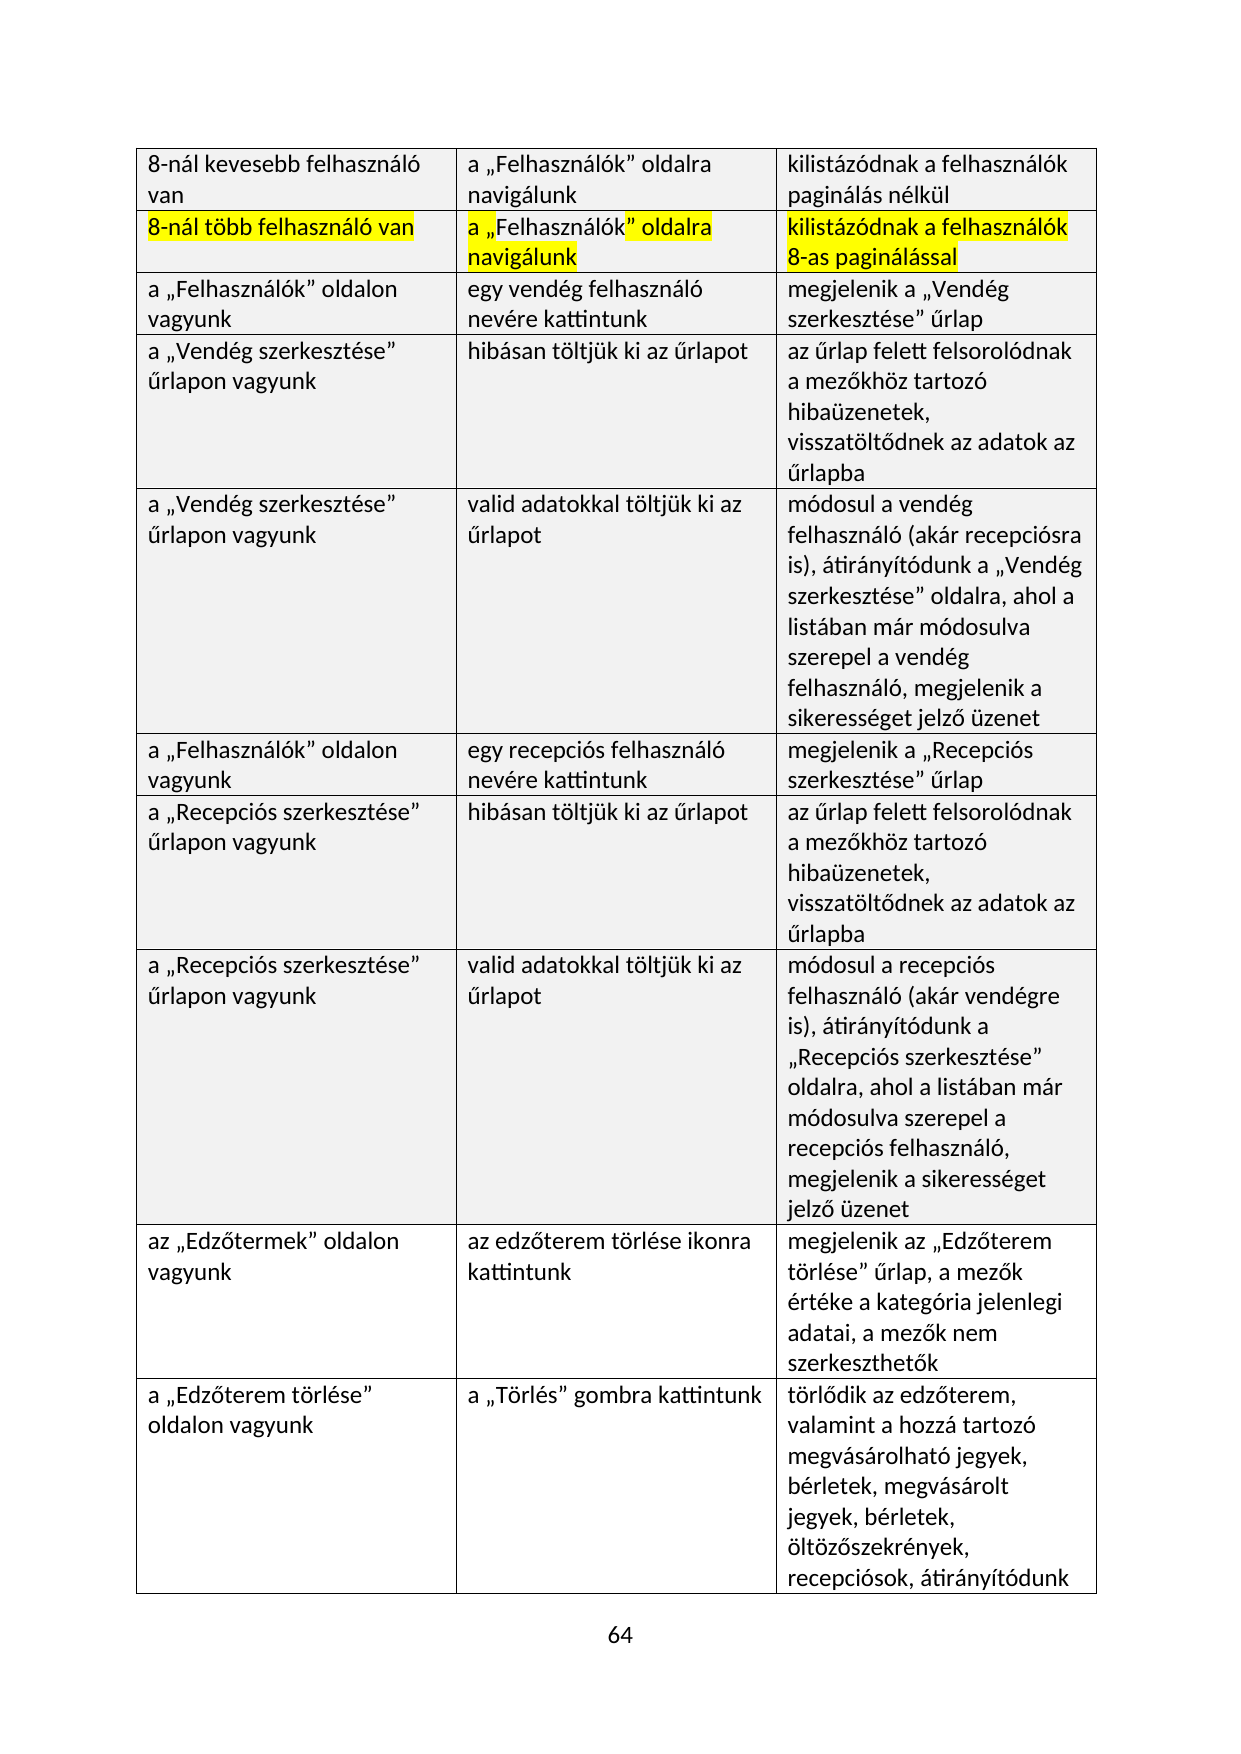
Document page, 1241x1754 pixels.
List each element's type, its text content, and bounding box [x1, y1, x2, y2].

table_cell 8-nál több felhasználó van [137, 211, 456, 272]
table_cell megjelenik a „Recepciós szerkesztése” űrlap [777, 734, 1096, 795]
table_cell hibásan töltjük ki az űrlapot [457, 796, 776, 948]
table_cell egy vendég felhasználó nevére kattintunk [457, 273, 776, 334]
table_cell egy recepciós felhasználó nevére kattintunk [457, 734, 776, 795]
table_cell 8-nál kevesebb felhasználó van [137, 149, 456, 210]
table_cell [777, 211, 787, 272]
table_cell kilistázódnak a felhasználók paginálás nélkül [777, 149, 1096, 210]
table_cell kilistázódnak a felhasználók 8-as paginálással [958, 211, 1096, 272]
table_cell az „Edzőtermek” oldalon vagyunk [137, 1225, 456, 1378]
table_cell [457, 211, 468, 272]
table_cell a „Felhasználók” oldalra navigálunk [457, 149, 776, 210]
table_cell a „Recepciós szerkesztése” űrlapon vagyunk [137, 796, 456, 948]
table_cell a „Recepciós szerkesztése” űrlapon vagyunk [137, 950, 456, 1224]
table_cell a „Vendég szerkesztése” űrlapon vagyunk [137, 335, 456, 487]
table_cell a „Felhasználók” oldalon vagyunk [137, 273, 456, 334]
table_cell valid adatokkal töltjük ki az űrlapot [457, 489, 776, 733]
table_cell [457, 1379, 776, 1592]
table_cell megjelenik a „Vendég szerkesztése” űrlap [777, 273, 1096, 334]
table_cell módosul a vendég felhasználó (akár recepciósra is), átirányítódunk a „Vendég szerkesztése” oldalra, ahol a listában már módosulva szerepel a vendég felhasználó, megjelenik a sikerességet jelző üzenet [777, 489, 1096, 733]
table_cell az edzőterem törlése ikonra kattintunk [457, 1225, 776, 1378]
table_cell a „Vendég szerkesztése” űrlapon vagyunk [137, 489, 456, 733]
table_cell a „Felhasználók” oldalra navigálunk [496, 211, 776, 272]
table_cell hibásan töltjük ki az űrlapot [457, 335, 776, 487]
table_cell az űrlap felett felsorolódnak a mezőkhöz tartozó hibaüzenetek, visszatöltődnek az adatok az űrlapba [777, 335, 1096, 487]
table_cell a „Felhasználók” oldalon vagyunk [137, 734, 456, 795]
table_cell az űrlap felett felsorolódnak a mezőkhöz tartozó hibaüzenetek, visszatöltődnek az adatok az űrlapba [777, 796, 1096, 948]
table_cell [777, 1379, 1096, 1592]
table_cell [137, 1379, 456, 1592]
table_cell módosul a recepciós felhasználó (akár vendégre is), átirányítódunk a „Recepciós szerkesztése” oldalra, ahol a listában már módosulva szerepel a recepciós felhasználó, megjelenik a sikerességet jelző üzenet [777, 950, 1096, 1224]
table_cell megjelenik az „Edzőterem törlése” űrlap, a mezők értéke a kategória jelenlegi adatai, a mezők nem szerkeszthetők [777, 1225, 1096, 1378]
table_cell valid adatokkal töltjük ki az űrlapot [457, 950, 776, 1224]
